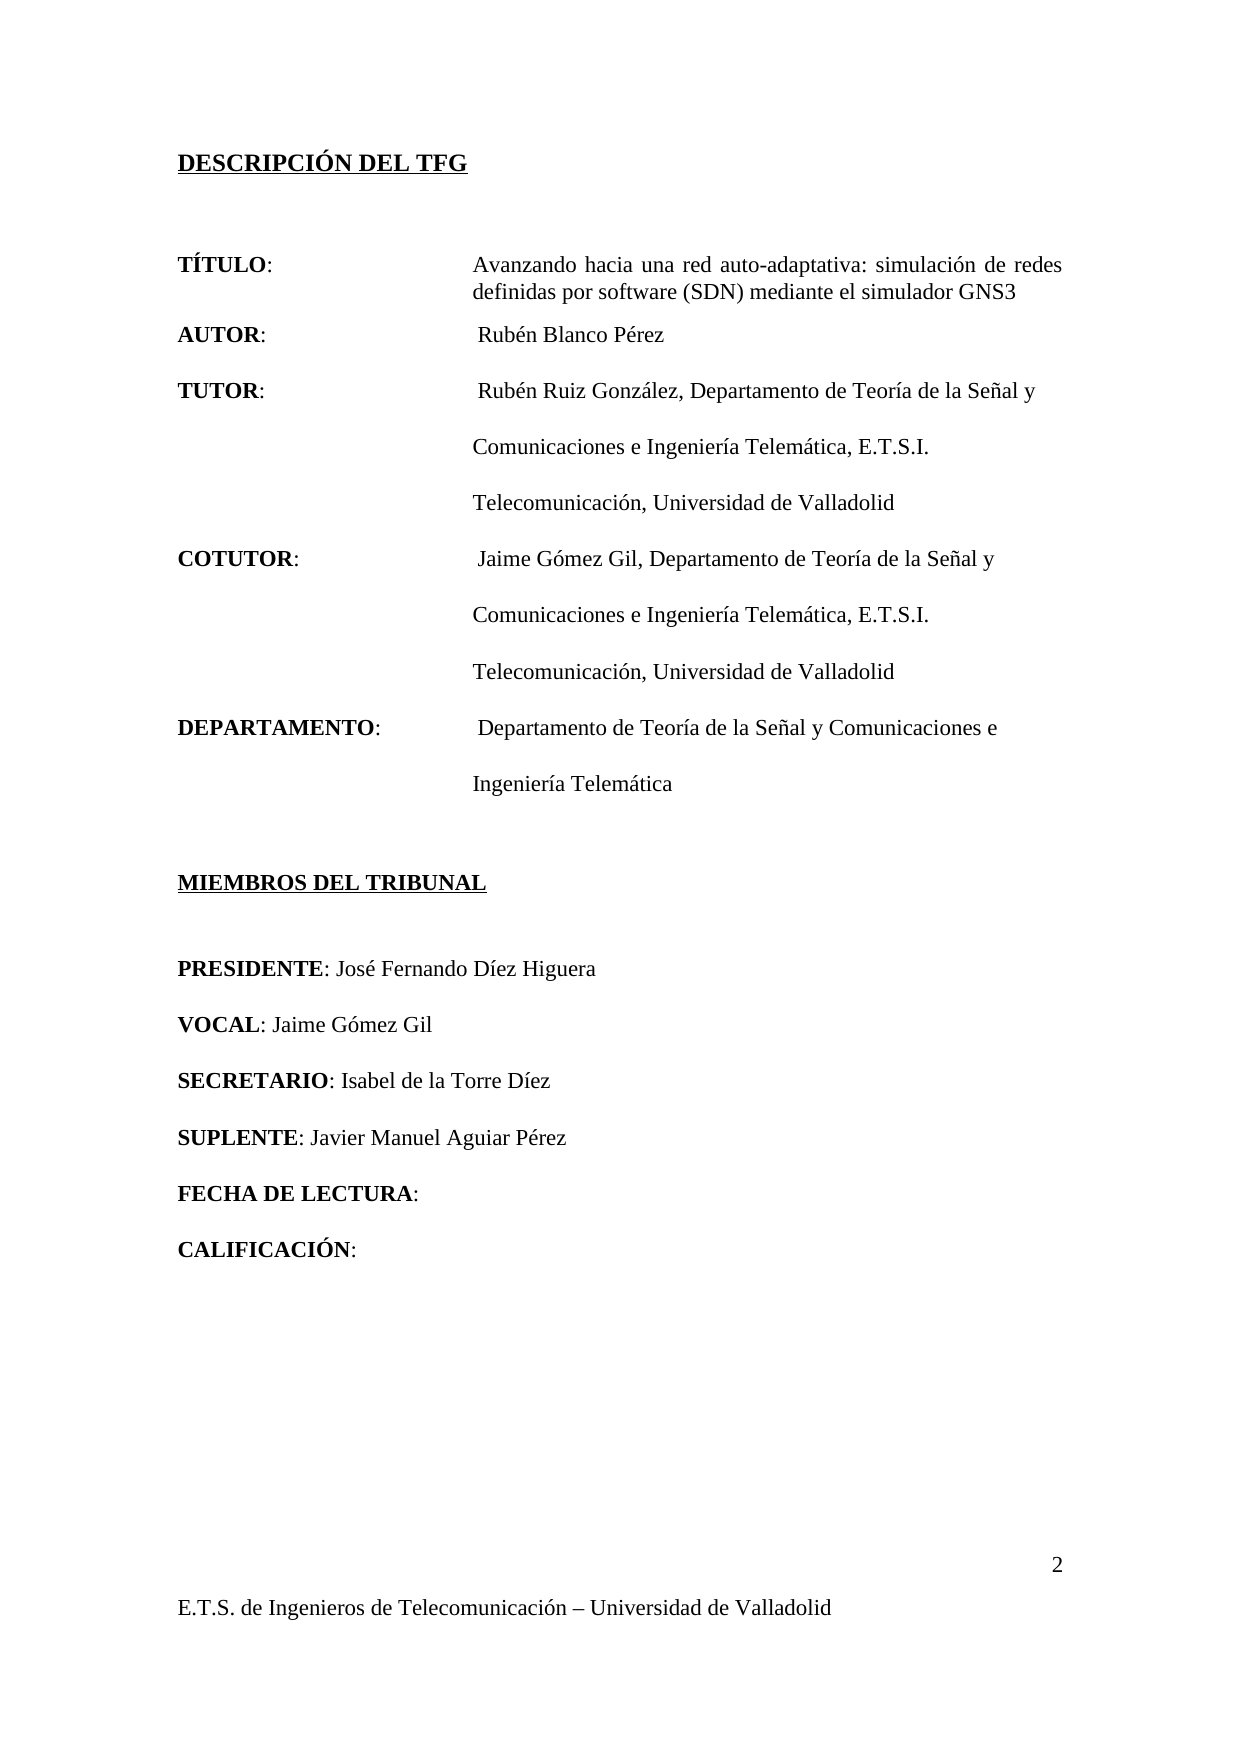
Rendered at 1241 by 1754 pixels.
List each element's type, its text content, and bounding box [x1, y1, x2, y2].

text Telecomunicación, Universidad de Valladolid [398, 489, 1063, 516]
text VOCAL: Jaime Gómez Gil [177, 1011, 1063, 1038]
text TUTOR: Rubén Ruiz González, Departamento de Teoría de la Señal y [177, 377, 1063, 403]
text FECHA DE LECTURA: [177, 1180, 1063, 1206]
text TÍTULO: Avanzando hacia una red auto-adaptativa: simulación de redes definidas por software (SDN) mediante el simulador GNS3 [177, 251, 1063, 304]
text CALIFICACIÓN: [177, 1236, 1063, 1262]
text Comunicaciones e Ingeniería Telemática, E.T.S.I. [398, 602, 1063, 628]
text Ingeniería Telemática [398, 770, 1063, 796]
text Comunicaciones e Ingeniería Telemática, E.T.S.I. [398, 433, 1063, 459]
text DEPARTAMENTO: Departamento de Teoría de la Señal y Comunicaciones e [177, 714, 1063, 740]
text SECRETARIO: Isabel de la Torre Díez [177, 1067, 1063, 1094]
text SUPLENTE: Javier Manuel Aguiar Pérez [177, 1124, 1063, 1150]
text MIEMBROS DEL TRIBUNAL [177, 869, 1063, 896]
text DESCRIPCIÓN DEL TFG [177, 148, 1063, 176]
text COTUTOR: Jaime Gómez Gil, Departamento de Teoría de la Señal y [177, 545, 1063, 572]
text AUTOR: Rubén Blanco Pérez [177, 321, 1063, 347]
text PRESIDENTE: José Fernando Díez Higuera [177, 955, 1063, 982]
text Telecomunicación, Universidad de Valladolid [398, 658, 1063, 684]
